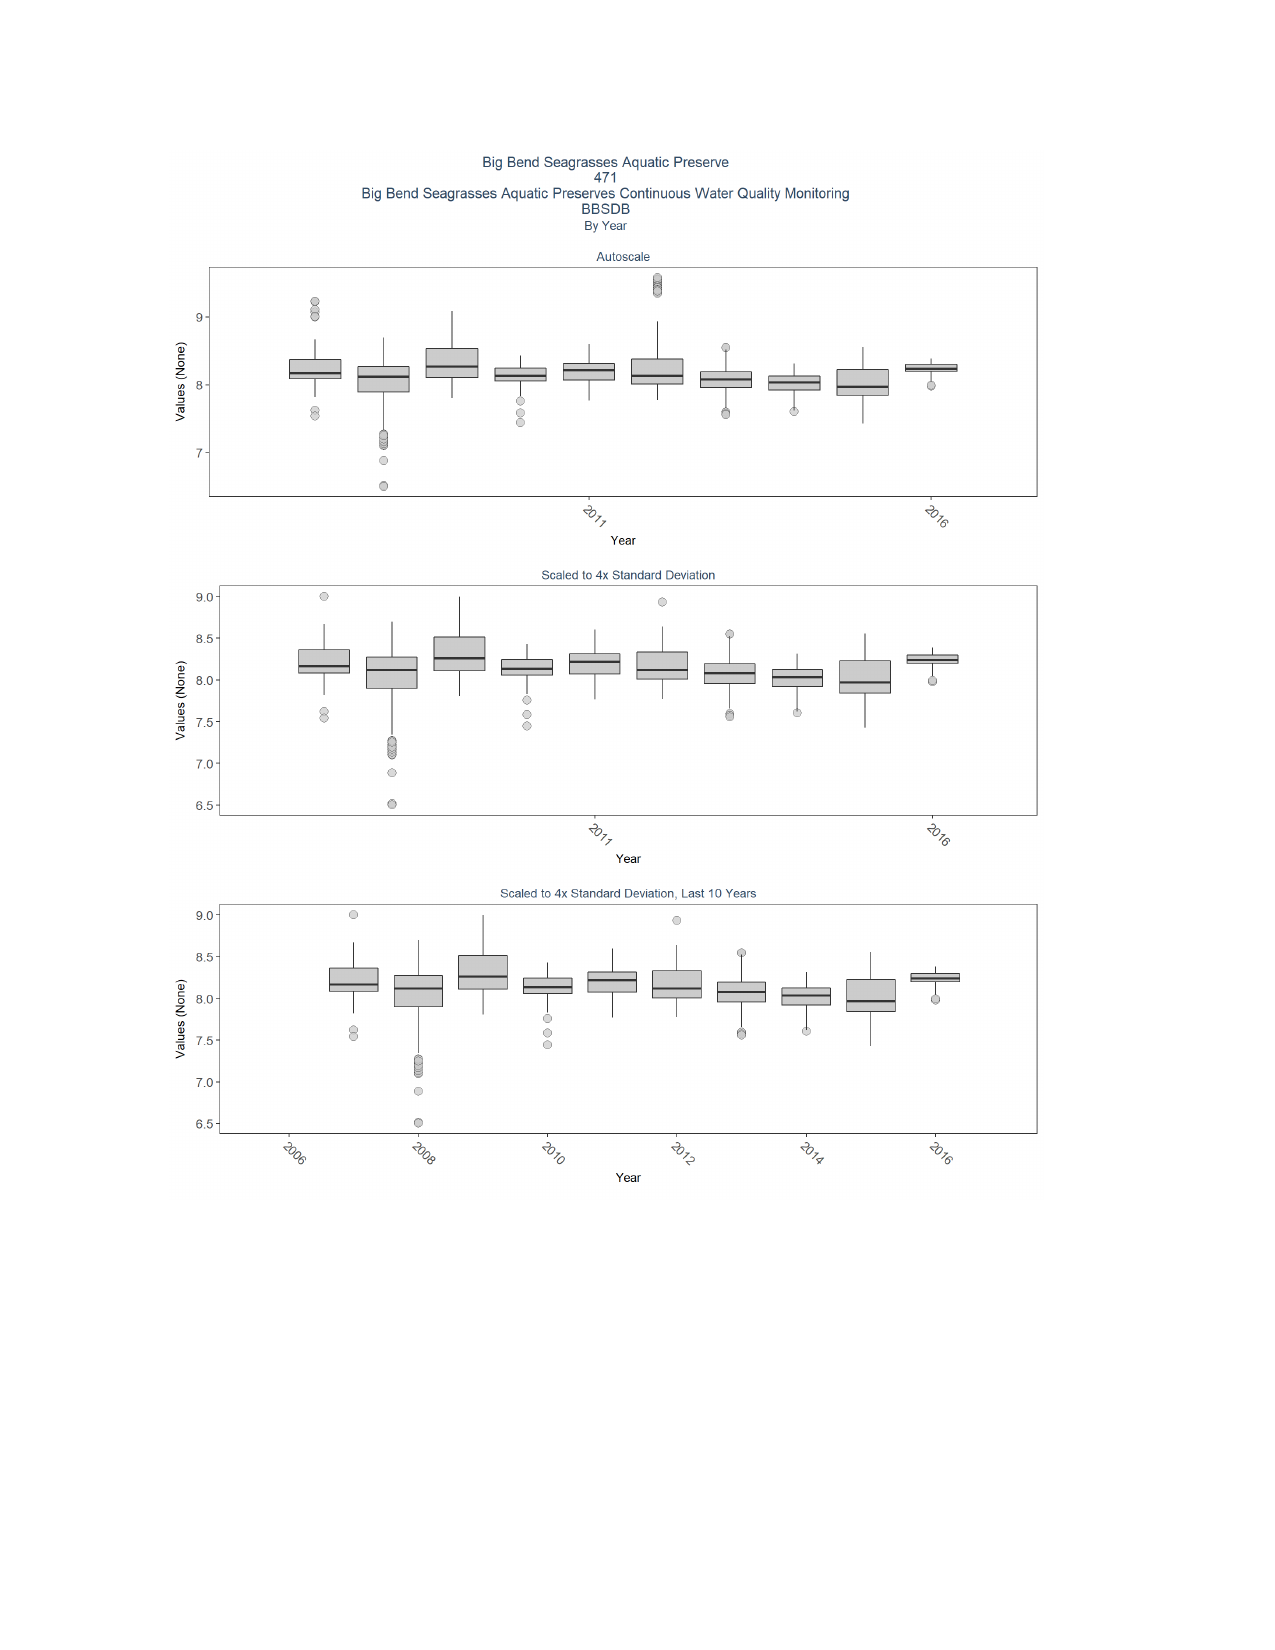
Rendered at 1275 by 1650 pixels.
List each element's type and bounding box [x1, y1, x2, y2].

picture [168, 150, 1044, 1200]
